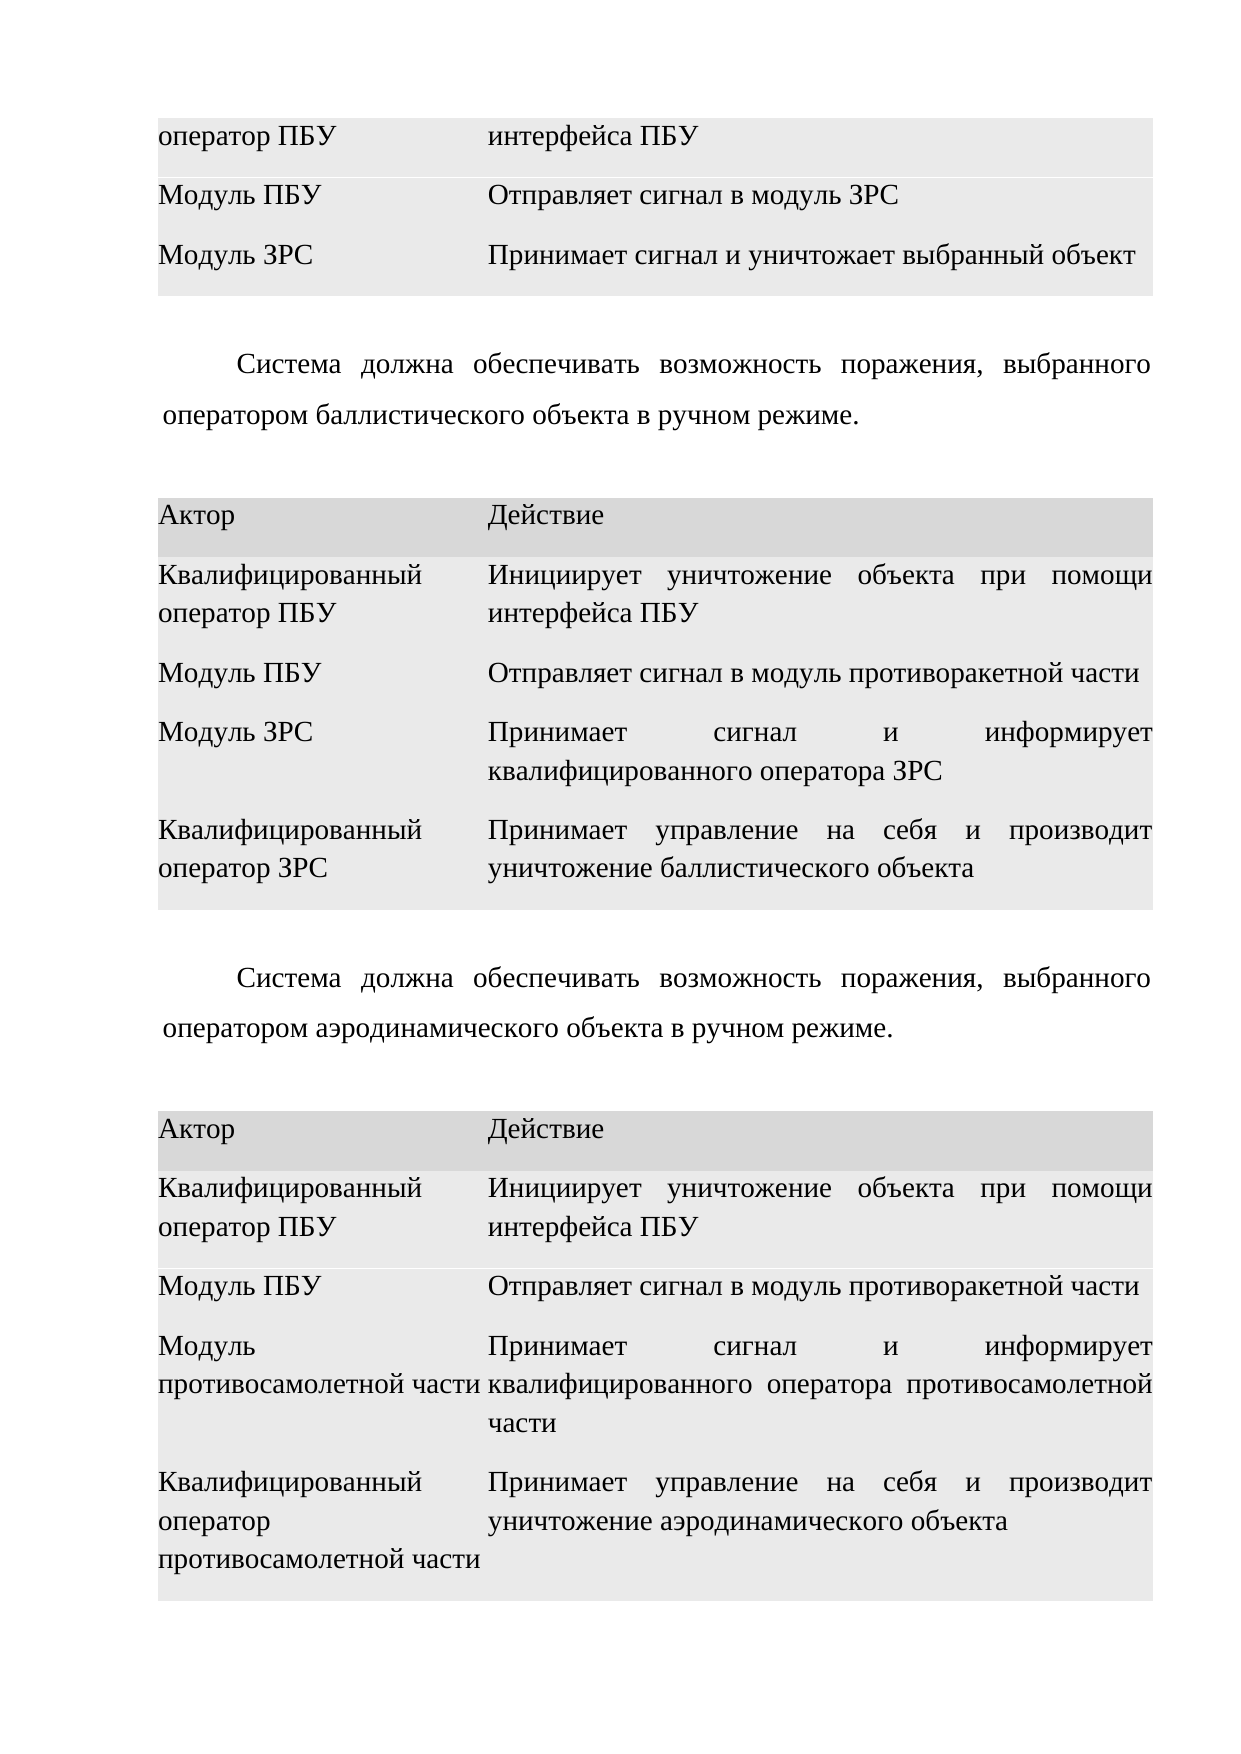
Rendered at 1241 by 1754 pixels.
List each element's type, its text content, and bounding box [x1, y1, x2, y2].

table_cell Модуль ПБУ [158, 655, 488, 714]
table_cell Отправляет сигнал в модуль ЗРС [488, 178, 1153, 237]
table_cell Модуль противосамолетной части [158, 1328, 488, 1464]
table_cell Отправляет сигнал в модуль противоракетной части [488, 1269, 1153, 1328]
table_cell Отправляет сигнал в модуль противоракетной части [488, 655, 1153, 714]
table_cell Модуль ЗРС [158, 714, 488, 812]
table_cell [488, 118, 1153, 177]
table_cell Принимает сигнал и уничтожает выбранный объект [488, 237, 1153, 296]
table_cell Квалифицированный оператор противосамолетной части [158, 1464, 488, 1601]
table_cell Принимает сигнал и информирует квалифицированного оператора противосамолетной части [488, 1328, 1153, 1464]
table_cell Квалифицированный оператор ПБУ [158, 557, 488, 655]
table_cell Квалифицированный оператор ПБУ [158, 1171, 488, 1268]
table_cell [158, 118, 488, 177]
table_header Действие [488, 1111, 1153, 1171]
table_cell Принимает сигнал и информирует квалифицированного оператора ЗРС [488, 714, 1153, 812]
table_cell Принимает управление на себя и производит уничтожение баллистического объекта [488, 812, 1153, 910]
table_cell Квалифицированный оператор ЗРС [158, 812, 488, 910]
table_cell Модуль ПБУ [158, 1269, 488, 1328]
text Система должна обеспечивать возможность поражения, выбранного оператором баллистического объекта в ручном режиме. [162, 347, 1152, 430]
table_cell Модуль ЗРС [158, 237, 488, 296]
table_cell Принимает управление на себя и производит уничтожение аэродинамического объекта [488, 1464, 1153, 1601]
table_header Актор [158, 1111, 488, 1171]
table_cell Инициирует уничтожение объекта при помощи интерфейса ПБУ [488, 1171, 1153, 1268]
table_cell Инициирует уничтожение объекта при помощи интерфейса ПБУ [488, 557, 1153, 655]
table_header Актор [158, 498, 488, 557]
table_cell Модуль ПБУ [158, 178, 488, 237]
table_header Действие [488, 498, 1153, 557]
text Система должна обеспечивать возможность поражения, выбранного оператором аэродинамического объекта в ручном режиме. [162, 960, 1152, 1044]
